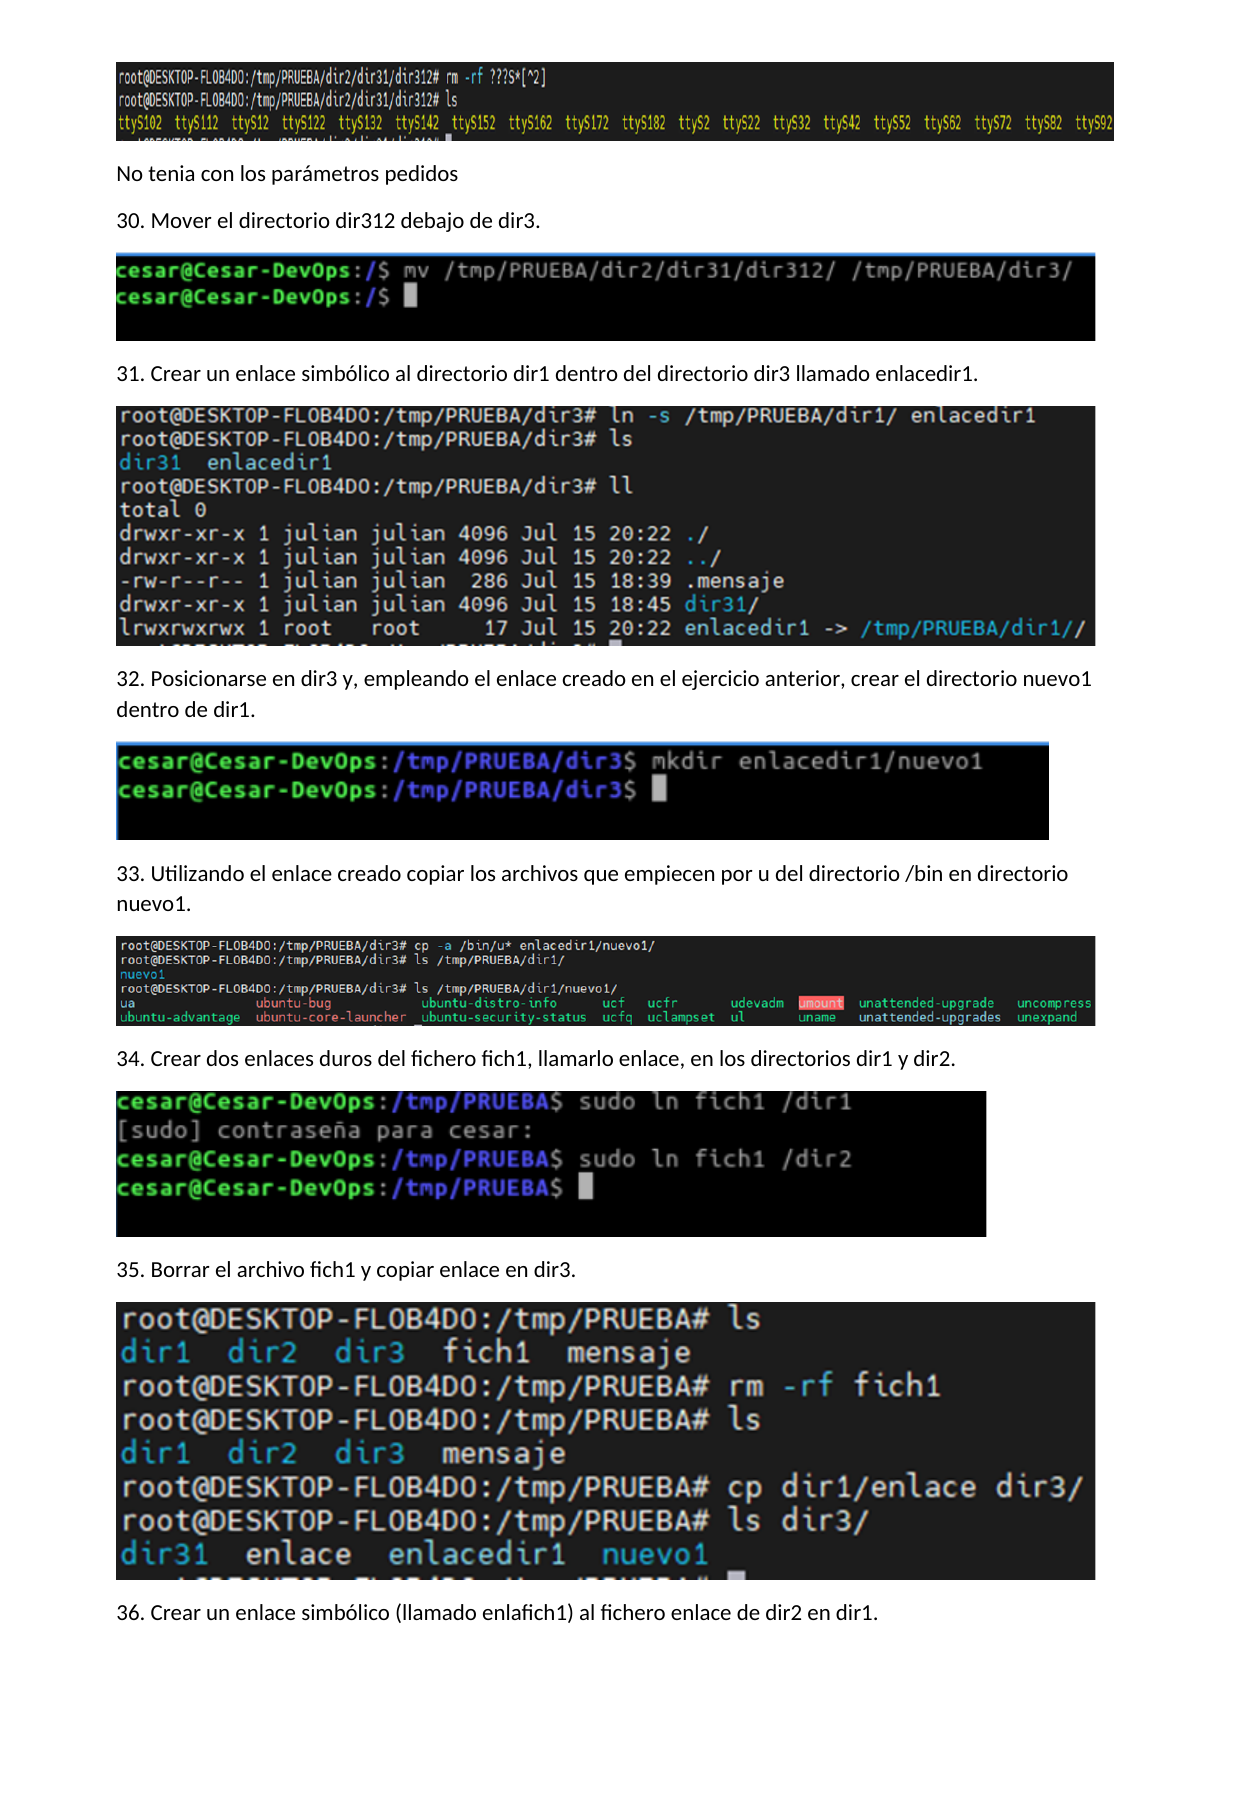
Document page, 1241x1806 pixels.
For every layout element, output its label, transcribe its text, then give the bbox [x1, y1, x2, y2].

picture [116, 1091, 987, 1237]
picture [116, 741, 1049, 840]
text 33. Utilizando el enlace creado copiar los archivos que empiecen por u del directorio /bin en directorio nuevo1. [116, 859, 1095, 917]
text No tenia con los parámetros pedidos [116, 159, 1095, 187]
picture [116, 1302, 1096, 1580]
text 30. Mover el directorio dir312 debajo de dir3. [116, 206, 1095, 234]
picture [116, 406, 1096, 646]
picture [116, 252, 1096, 341]
text 36. Crear un enlace simbólico (llamado enlafich1) al fichero enlace de dir2 en dir1. [116, 1598, 1095, 1626]
picture [116, 62, 1114, 141]
text 32. Posicionarse en dir3 y, empleando el enlace creado en el ejercicio anterior, crear el directorio nuevo1 dentro de dir1. [116, 664, 1095, 723]
text 34. Crear dos enlaces duros del fichero fich1, llamarlo enlace, en los directorios dir1 y dir2. [116, 1044, 1095, 1072]
text 35. Borrar el archivo fich1 y copiar enlace en dir3. [116, 1255, 1095, 1283]
text 31. Crear un enlace simbólico al directorio dir1 dentro del directorio dir3 llamado enlacedir1. [116, 359, 1095, 387]
picture [116, 936, 1096, 1026]
